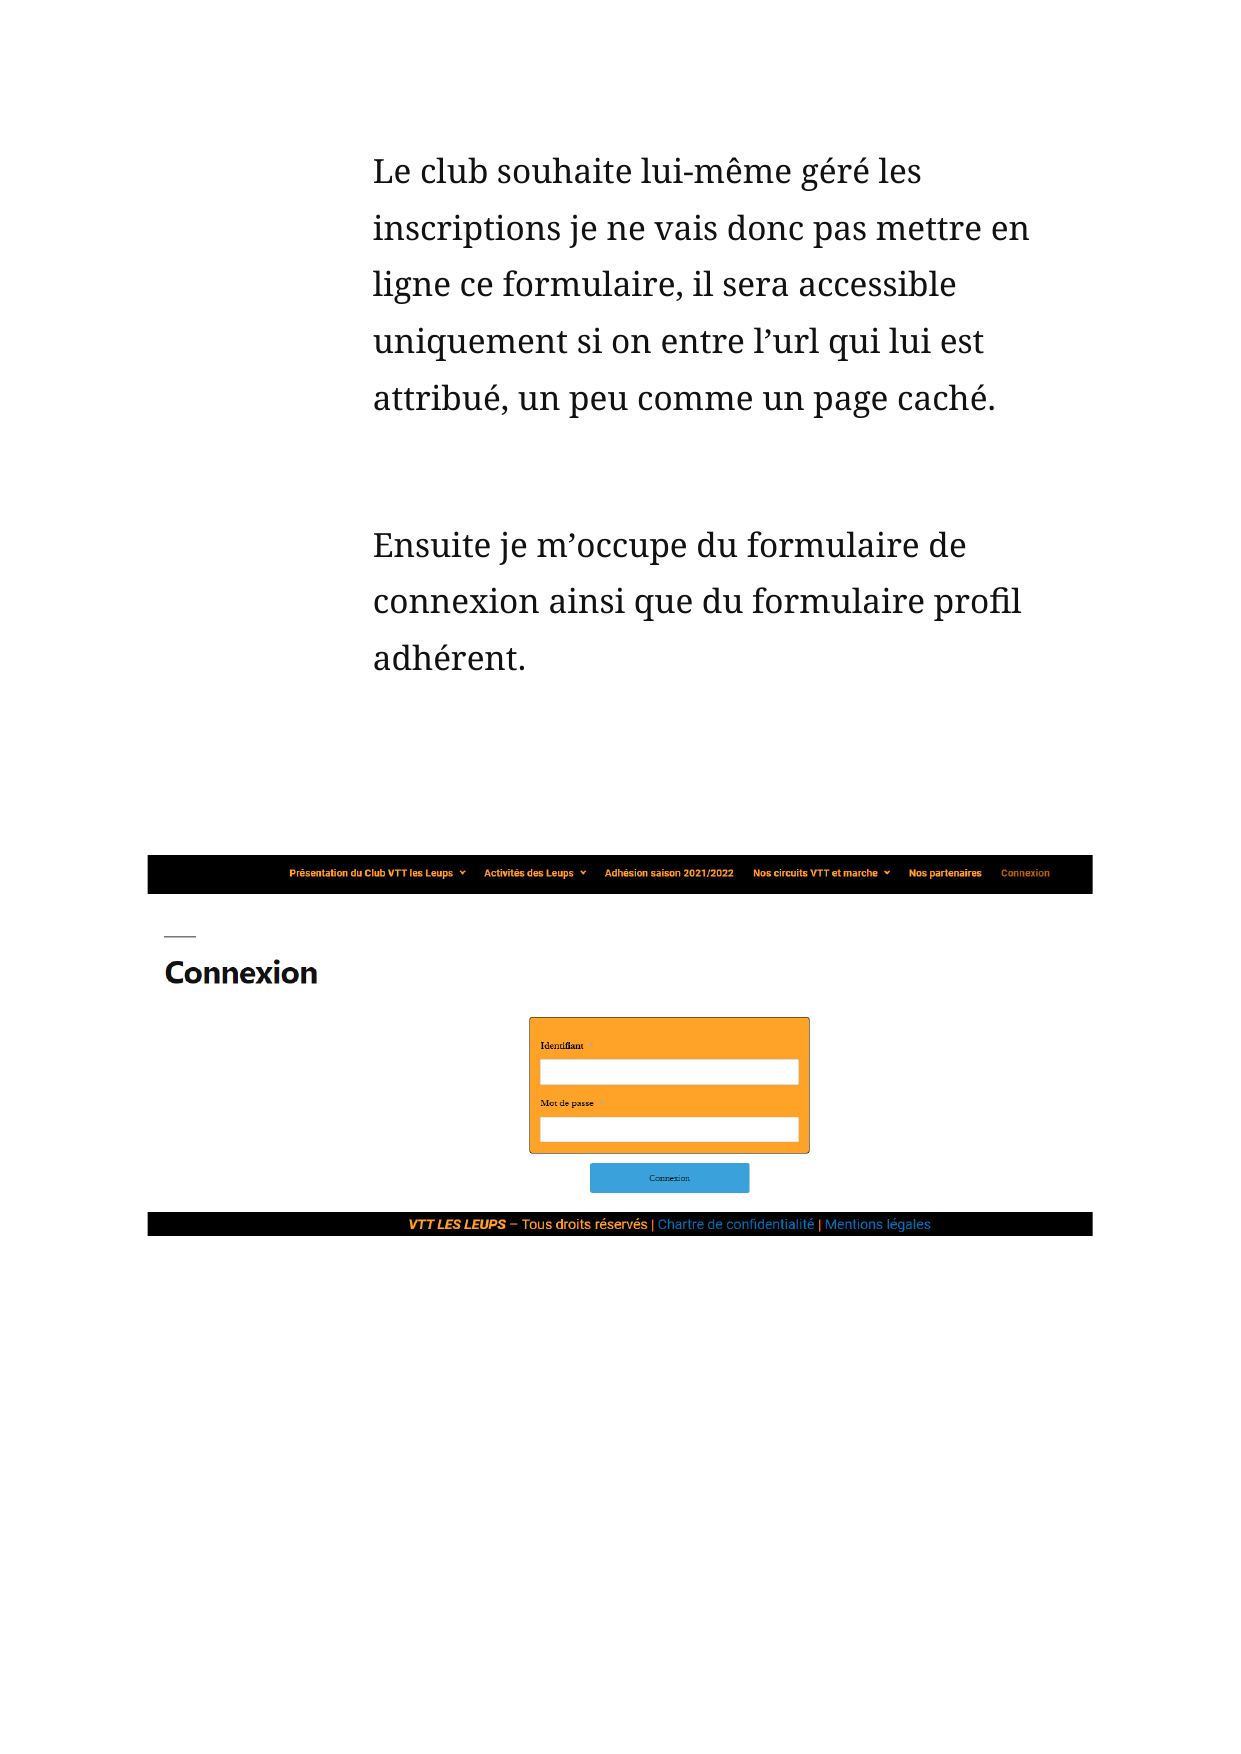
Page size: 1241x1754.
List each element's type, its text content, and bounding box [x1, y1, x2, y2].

picture [147, 855, 1093, 1236]
text Ensuite je m’occupe du formulaire de connexion ainsi que du formulaire profil adhérent. [373, 522, 1093, 681]
text Le club souhaite lui-même géré les inscriptions je ne vais donc pas mettre en ligne ce formulaire, il sera accessible uniquement si on entre l’url qui lui est attribué, un peu comme un page caché. [373, 148, 1093, 420]
